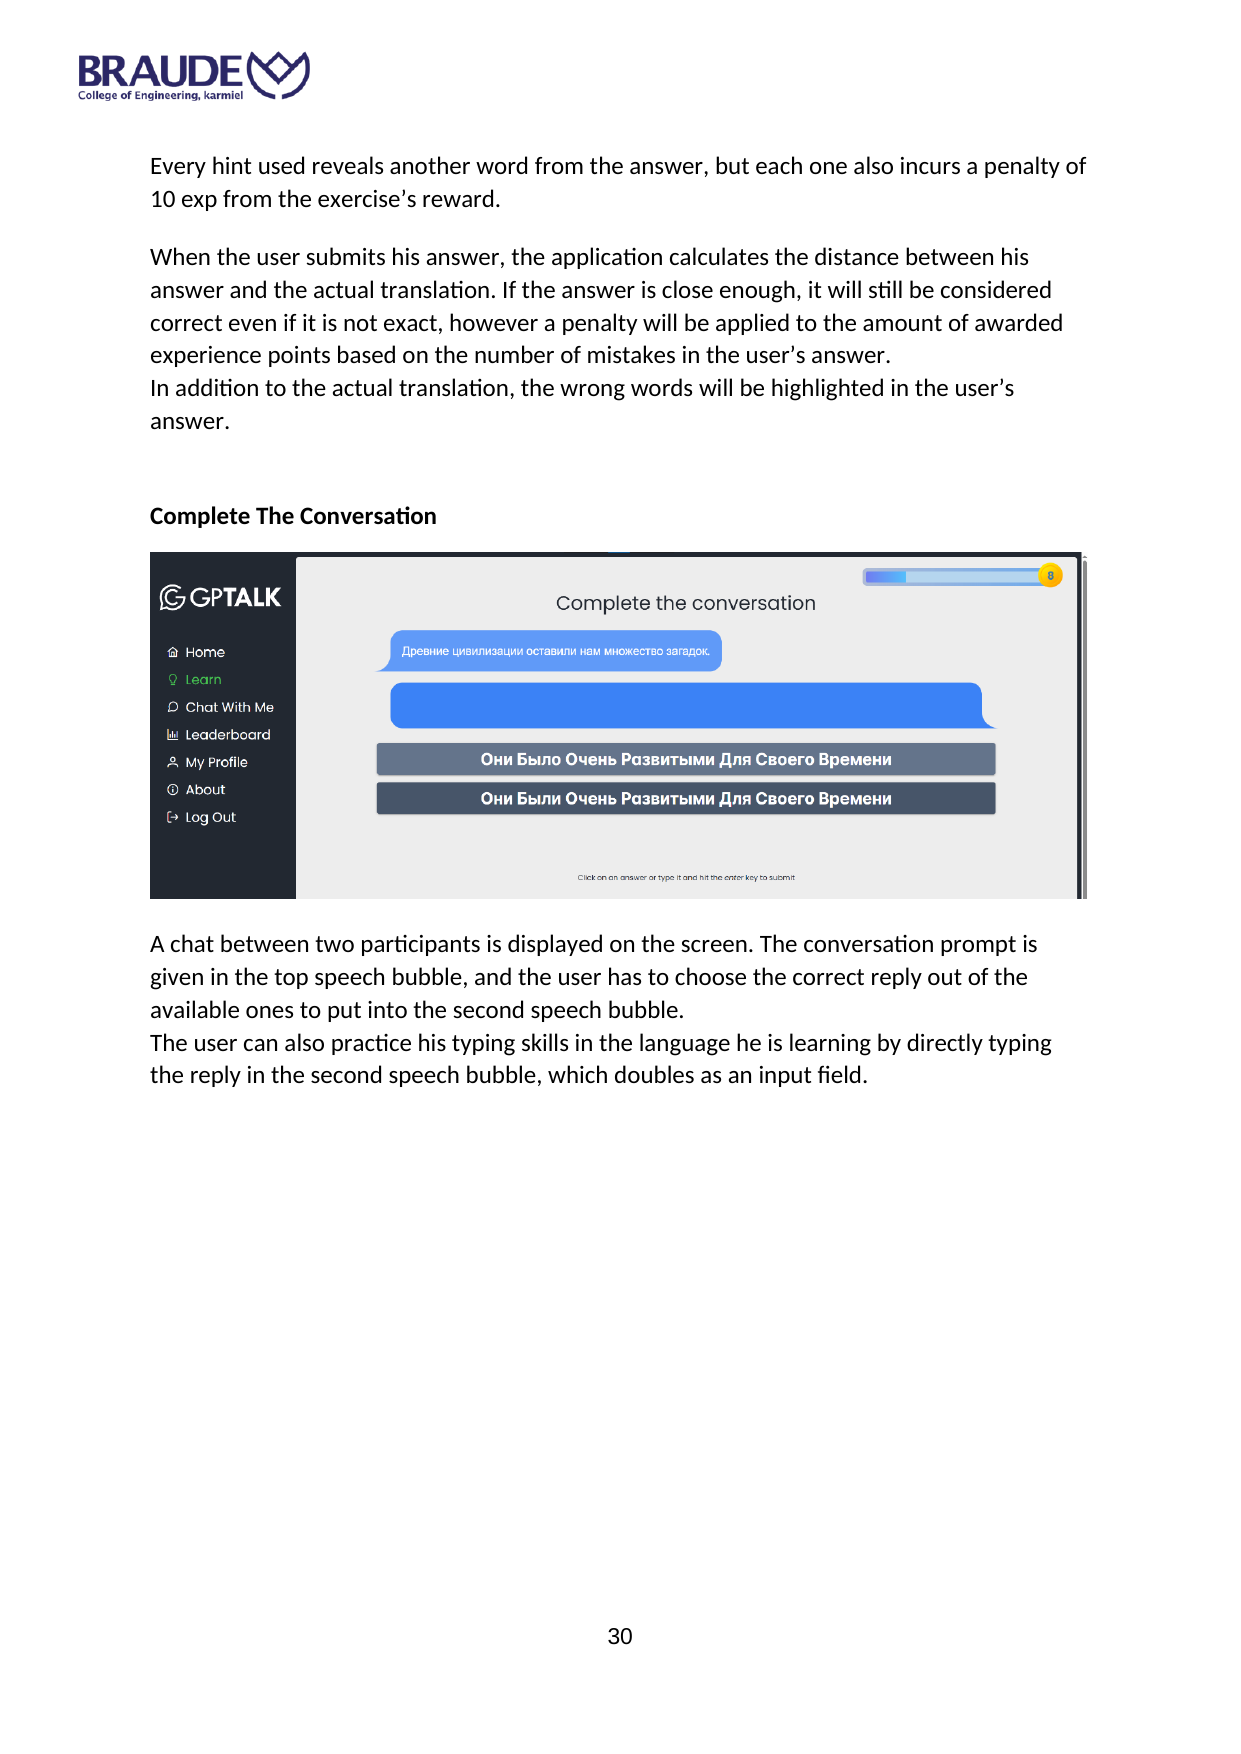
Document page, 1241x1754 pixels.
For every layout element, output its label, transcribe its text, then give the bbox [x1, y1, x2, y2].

subtitle Complete The Conversation [150, 500, 1090, 531]
picture [150, 552, 1088, 899]
text Every hint used reveals another word from the answer, but each one also incurs a penalty of 10 exp from the exercise’s reward. [150, 150, 1090, 213]
text When the user submits his answer, the application calculates the distance between his answer and the actual translation. If the answer is close enough, it will still be considered correct even if it is not exact, however a penalty will be applied to the amount of awarded experience points based on the number of mistakes in the user’s answer. In addition to the actual translation, the wrong words will be highlighted in the user’s answer. [150, 241, 1090, 436]
picture [65, 45, 317, 104]
